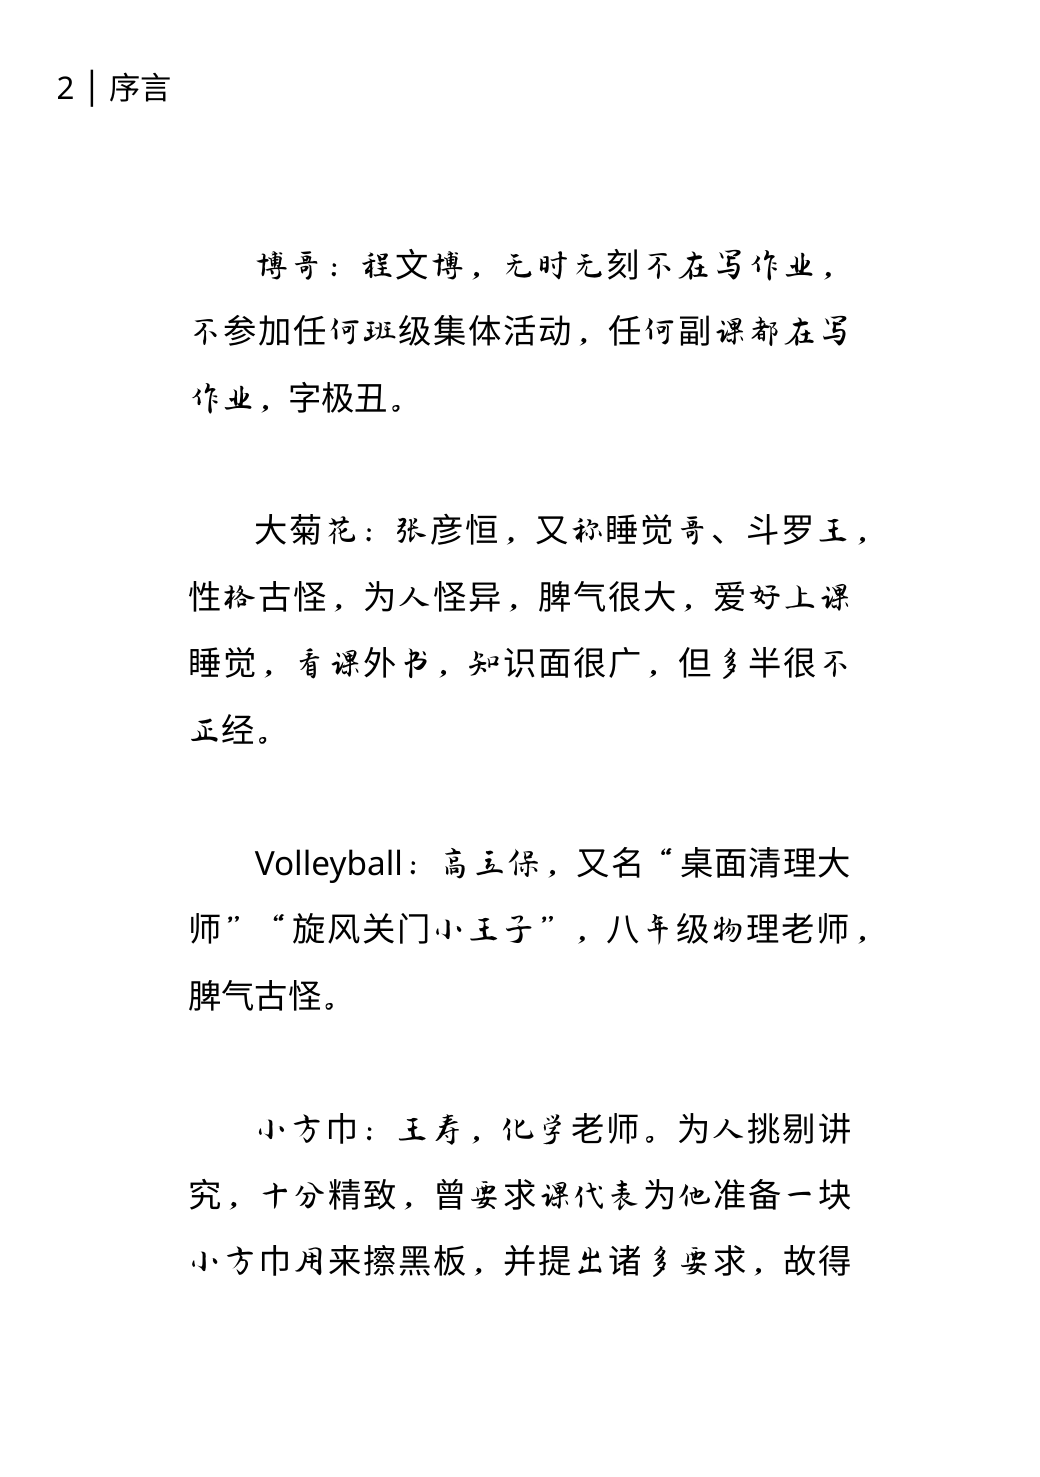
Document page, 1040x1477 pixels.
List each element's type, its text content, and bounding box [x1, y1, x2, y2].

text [188, 1097, 852, 1296]
text 博哥：程文博，无时无刻不在写作业，不参加任何班级集体活动，任何副课都在写作业，字极丑。 [188, 233, 852, 432]
text 大菊花：张彦恒，又称睡觉哥、斗罗王，性格古怪，为人怪异，脾气很大，爱好上课睡觉，看课外书，知识面很广，但多半很不正经。 [188, 499, 852, 764]
text Volleyball：高立保，又名“桌面清理大师”“旋风关门小王子”，八年级物理老师，脾气古怪。 [188, 831, 852, 1030]
